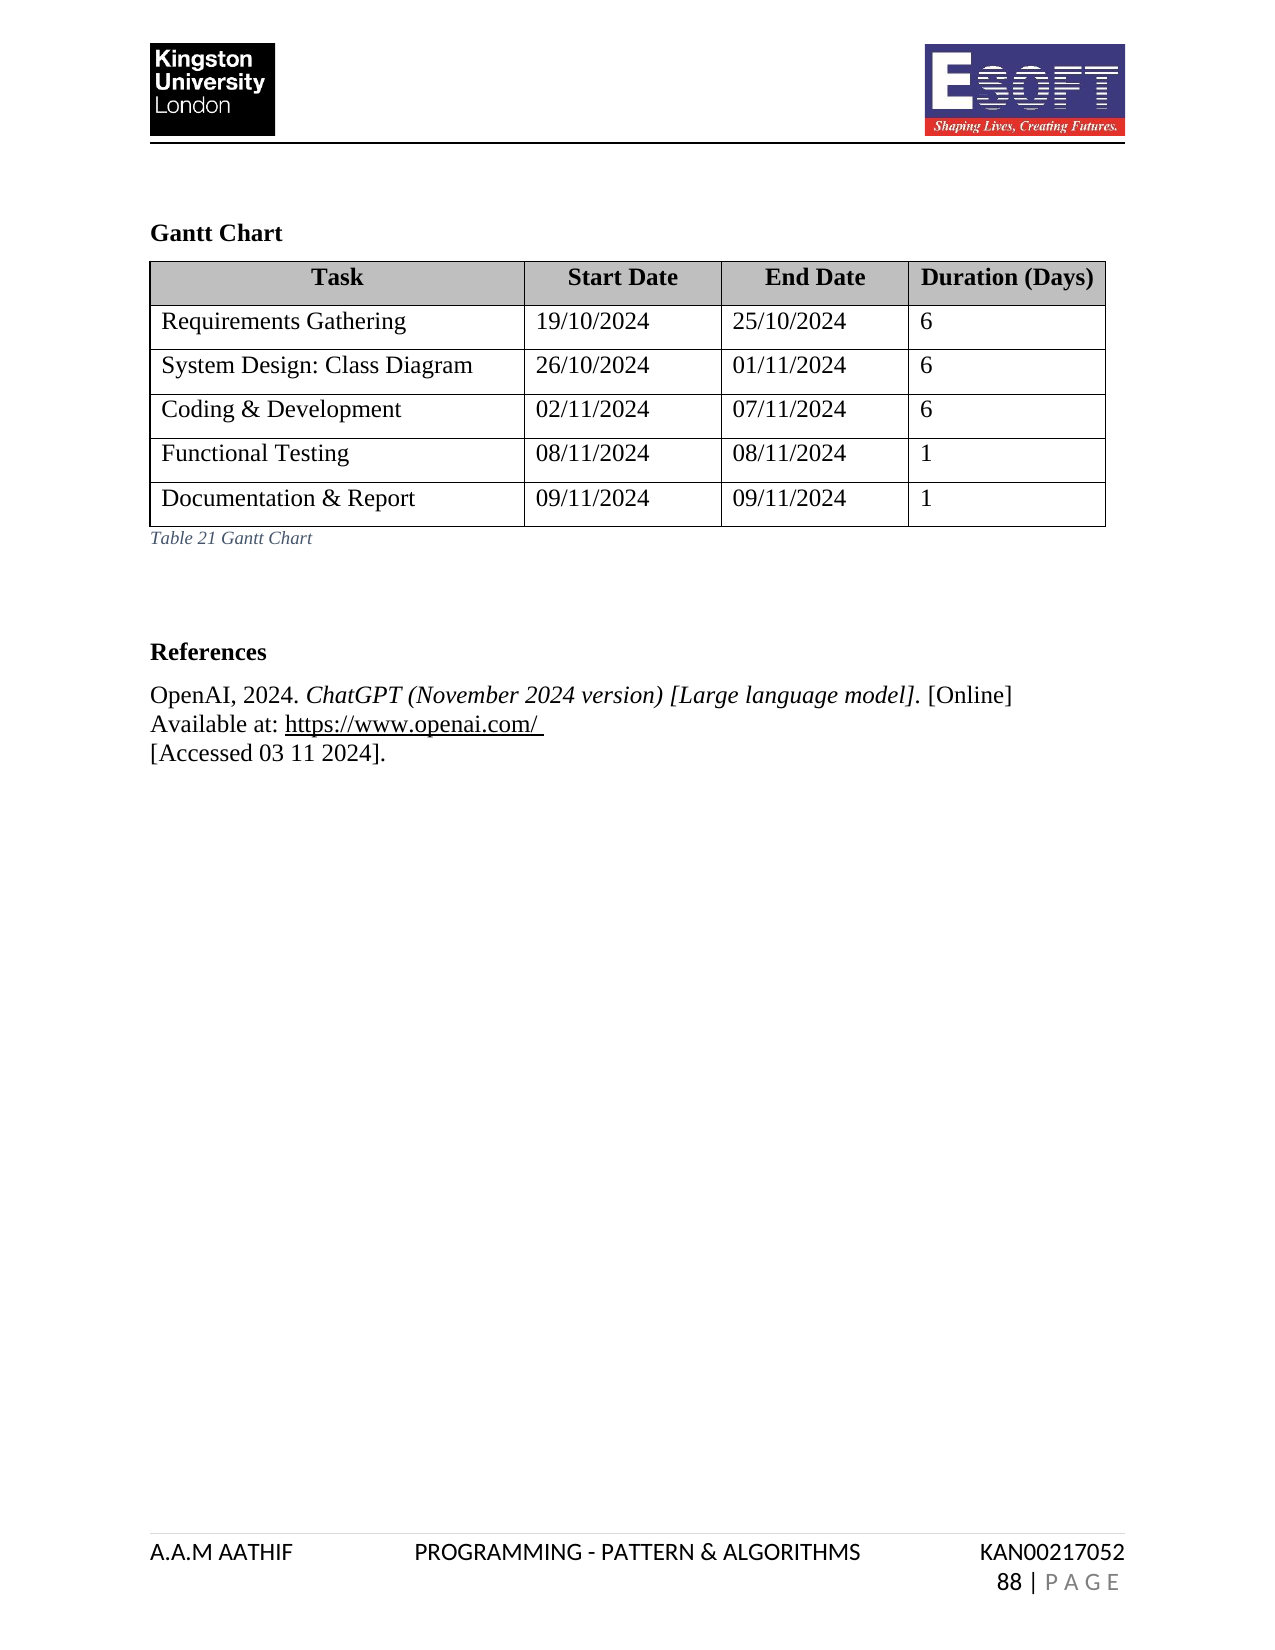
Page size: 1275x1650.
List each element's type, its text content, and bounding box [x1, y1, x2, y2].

table_cell Documentation & Report [151, 483, 524, 526]
table_cell 25/10/2024 [722, 306, 908, 349]
table_cell 26/10/2024 [525, 350, 721, 393]
table_cell 09/11/2024 [525, 483, 721, 526]
table_cell 19/10/2024 [525, 306, 721, 349]
table_cell 08/11/2024 [722, 439, 908, 482]
table_cell 07/11/2024 [722, 395, 908, 437]
text Table 21 Gantt Chart [150, 527, 1125, 548]
table_cell 1 [909, 439, 1105, 482]
picture [150, 43, 275, 136]
table_header End Date [722, 262, 908, 305]
table_cell 1 [909, 483, 1105, 526]
table_cell Requirements Gathering [151, 306, 524, 349]
picture [924, 44, 1126, 136]
table_cell 02/11/2024 [525, 395, 721, 437]
subtitle Gantt Chart [150, 218, 1125, 247]
table_cell 01/11/2024 [722, 350, 908, 393]
table_cell 09/11/2024 [722, 483, 908, 526]
table_cell 08/11/2024 [525, 439, 721, 482]
table_header Task [151, 262, 524, 305]
table_cell Coding & Development [151, 395, 524, 437]
table_cell 6 [909, 395, 1105, 437]
table_cell 6 [909, 306, 1105, 349]
table_cell 6 [909, 350, 1105, 393]
table_header Duration (Days) [909, 262, 1105, 305]
table_header Start Date [525, 262, 721, 305]
table_cell System Design: Class Diagram [151, 350, 524, 393]
table_cell Functional Testing [151, 439, 524, 482]
